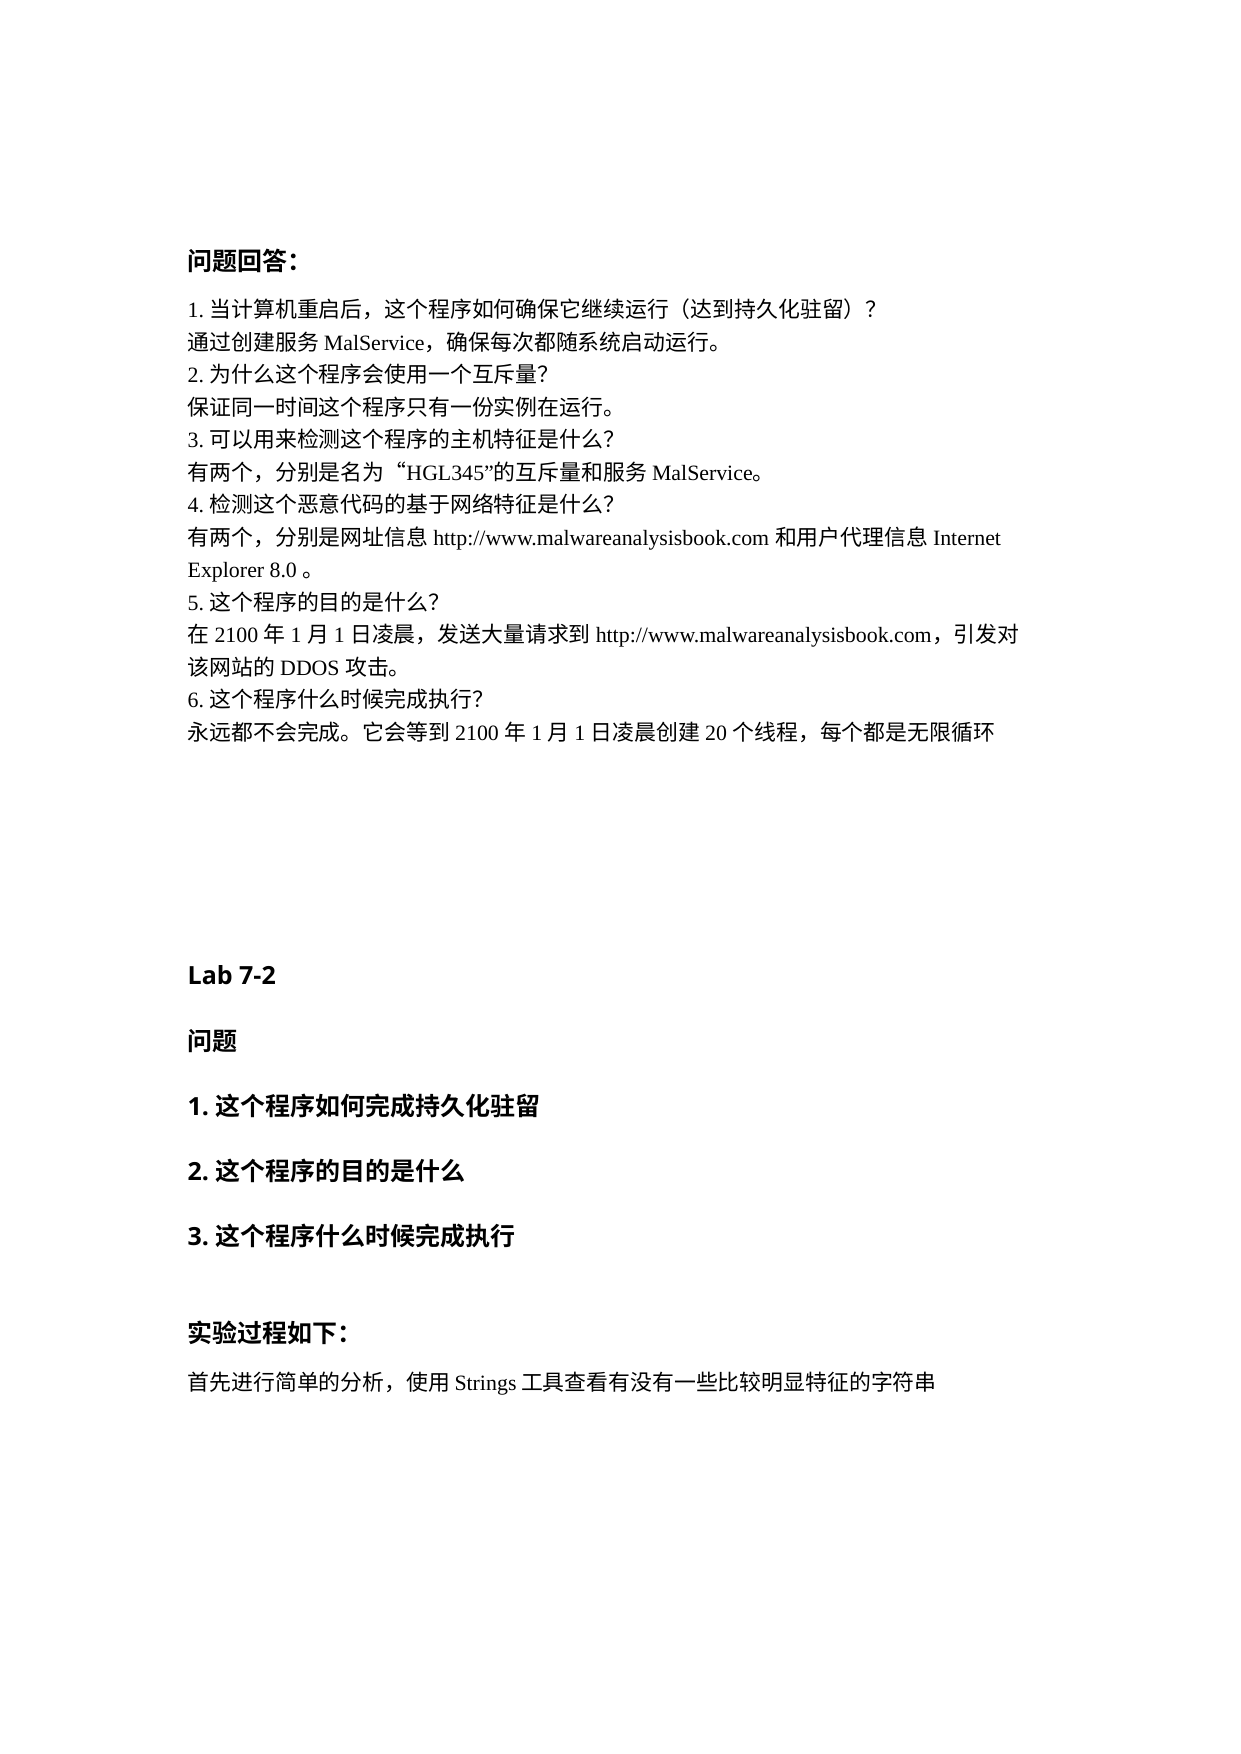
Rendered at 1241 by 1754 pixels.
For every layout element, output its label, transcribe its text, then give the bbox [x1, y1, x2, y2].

text 该网站的 DDOS 攻击。 [187, 649, 1053, 682]
text 2. 这个程序的目的是什么 [187, 1137, 1053, 1202]
text 问题 [187, 1007, 1053, 1072]
text 2. 为什么这个程序会使用一个互斥量？ [187, 357, 1053, 389]
text 在 2100 年 1 月 1 日凌晨，发送大量请求到 http://www.malwareanalysisbook.com，引发对 [187, 617, 1053, 649]
text 问题回答： [187, 227, 1053, 292]
text 有两个，分别是网址信息 http://www.malwareanalysisbook.com 和用户代理信息 Internet [187, 519, 1053, 552]
text 首先进行简单的分析，使用Strings工具查看有没有一些比较明显特征的字符串 [187, 1364, 1053, 1397]
text 保证同一时间这个程序只有一份实例在运行。 [187, 389, 1053, 422]
text 4. 检测这个恶意代码的基于网络特征是什么？ [187, 487, 1053, 519]
text 有两个，分别是名为“HGL345”的互斥量和服务 MalService。 [187, 454, 1053, 487]
text Lab 7-2 [187, 942, 1053, 1007]
text 实验过程如下： [187, 1299, 1053, 1364]
text 6. 这个程序什么时候完成执行？ [187, 682, 1053, 714]
text 1. 当计算机重启后，这个程序如何确保它继续运行（达到持久化驻留）？ [187, 292, 1053, 324]
text 3. 这个程序什么时候完成执行 [187, 1202, 1053, 1267]
text 3. 可以用来检测这个程序的主机特征是什么？ [187, 422, 1053, 454]
text Explorer 8.0 。 [187, 552, 1053, 584]
text 通过创建服务 MalService，确保每次都随系统启动运行。 [187, 324, 1053, 357]
text 永远都不会完成。它会等到 2100 年 1 月 1 日凌晨创建 20 个线程，每个都是无限循环 [187, 714, 1053, 747]
text 5. 这个程序的目的是什么？ [187, 584, 1053, 617]
text 1. 这个程序如何完成持久化驻留 [187, 1072, 1053, 1137]
